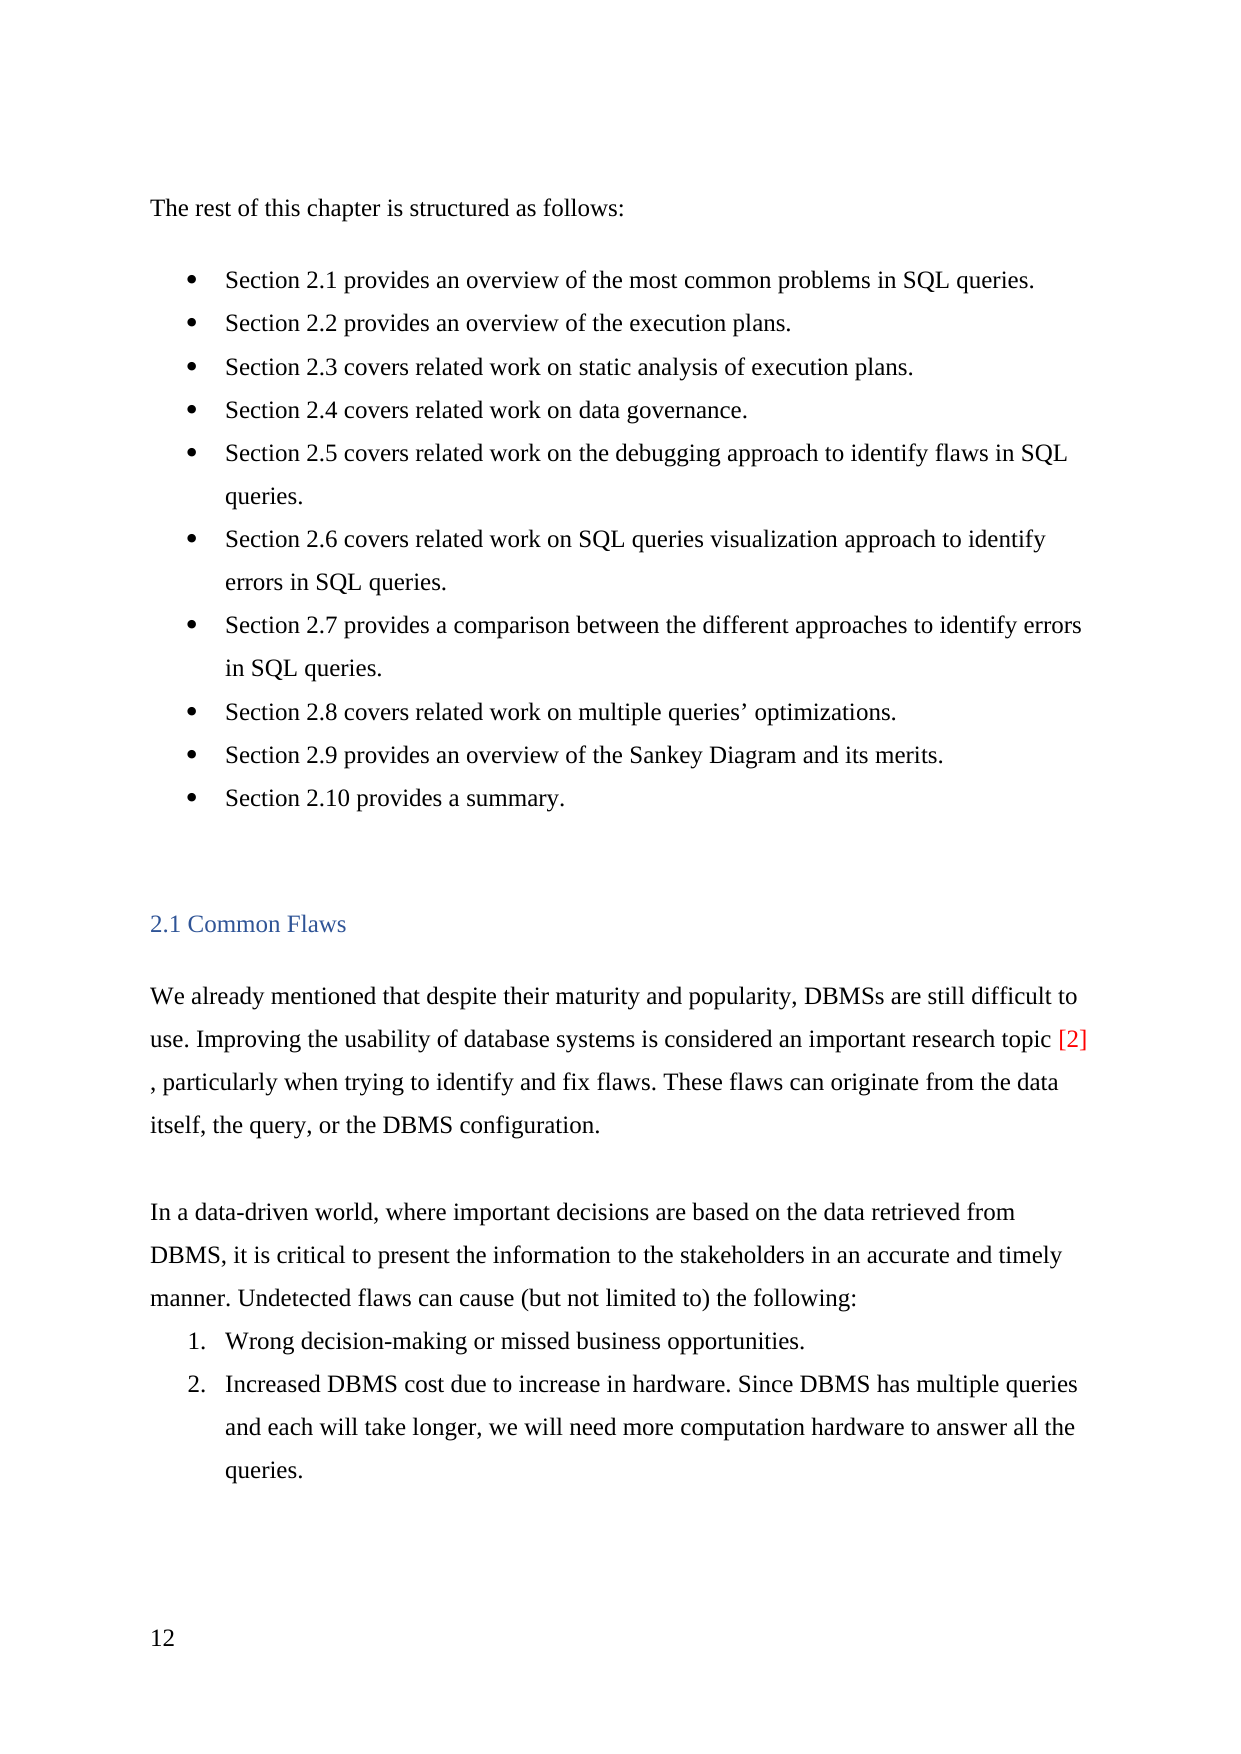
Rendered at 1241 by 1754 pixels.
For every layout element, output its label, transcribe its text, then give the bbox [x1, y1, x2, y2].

list Section 2.4 covers related work on data governance. [187, 395, 1090, 423]
list Section 2.2 provides an overview of the execution plans. [187, 308, 1090, 337]
list Section 2.7 provides a comparison between the different approaches to identify errors in SQL queries. [187, 610, 1090, 682]
list Section 2.10 provides a summary. [187, 783, 1090, 863]
list Wrong decision-making or missed business opportunities. [187, 1326, 1090, 1355]
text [150, 150, 1090, 222]
list Section 2.5 covers related work on the debugging approach to identify flaws in SQL queries. [187, 438, 1090, 510]
list Increased DBMS cost due to increase in hardware. Since DBMS has multiple queries and each will take longer, we will need more computation hardware to answer all the queries. [187, 1369, 1090, 1484]
text We already mentioned that despite their maturity and popularity, DBMSs are still difficult to use. Improving the usability of database systems is considered an important research topic [2] , particularly when trying to identify and fix flaws. These flaws can originate from the data itself, the query, or the DBMS configuration. In a data-driven world, where important decisions are based on the data retrieved from DBMS, it is critical to present the information to the stakeholders in an accurate and timely manner. Undetected flaws can cause (but not limited to) the following: [150, 981, 1090, 1312]
list Section 2.9 provides an overview of the Sankey Diagram and its merits. [187, 740, 1090, 768]
list Section 2.1 provides an overview of the most common problems in SQL queries. [187, 265, 1090, 294]
text 2.1 Common Flaws [150, 909, 1090, 938]
list Section 2.8 covers related work on multiple queries’ optimizations. [187, 697, 1090, 725]
list Section 2.6 covers related work on SQL queries visualization approach to identify errors in SQL queries. [187, 524, 1090, 596]
list Section 2.3 covers related work on static analysis of execution plans. [187, 352, 1090, 380]
